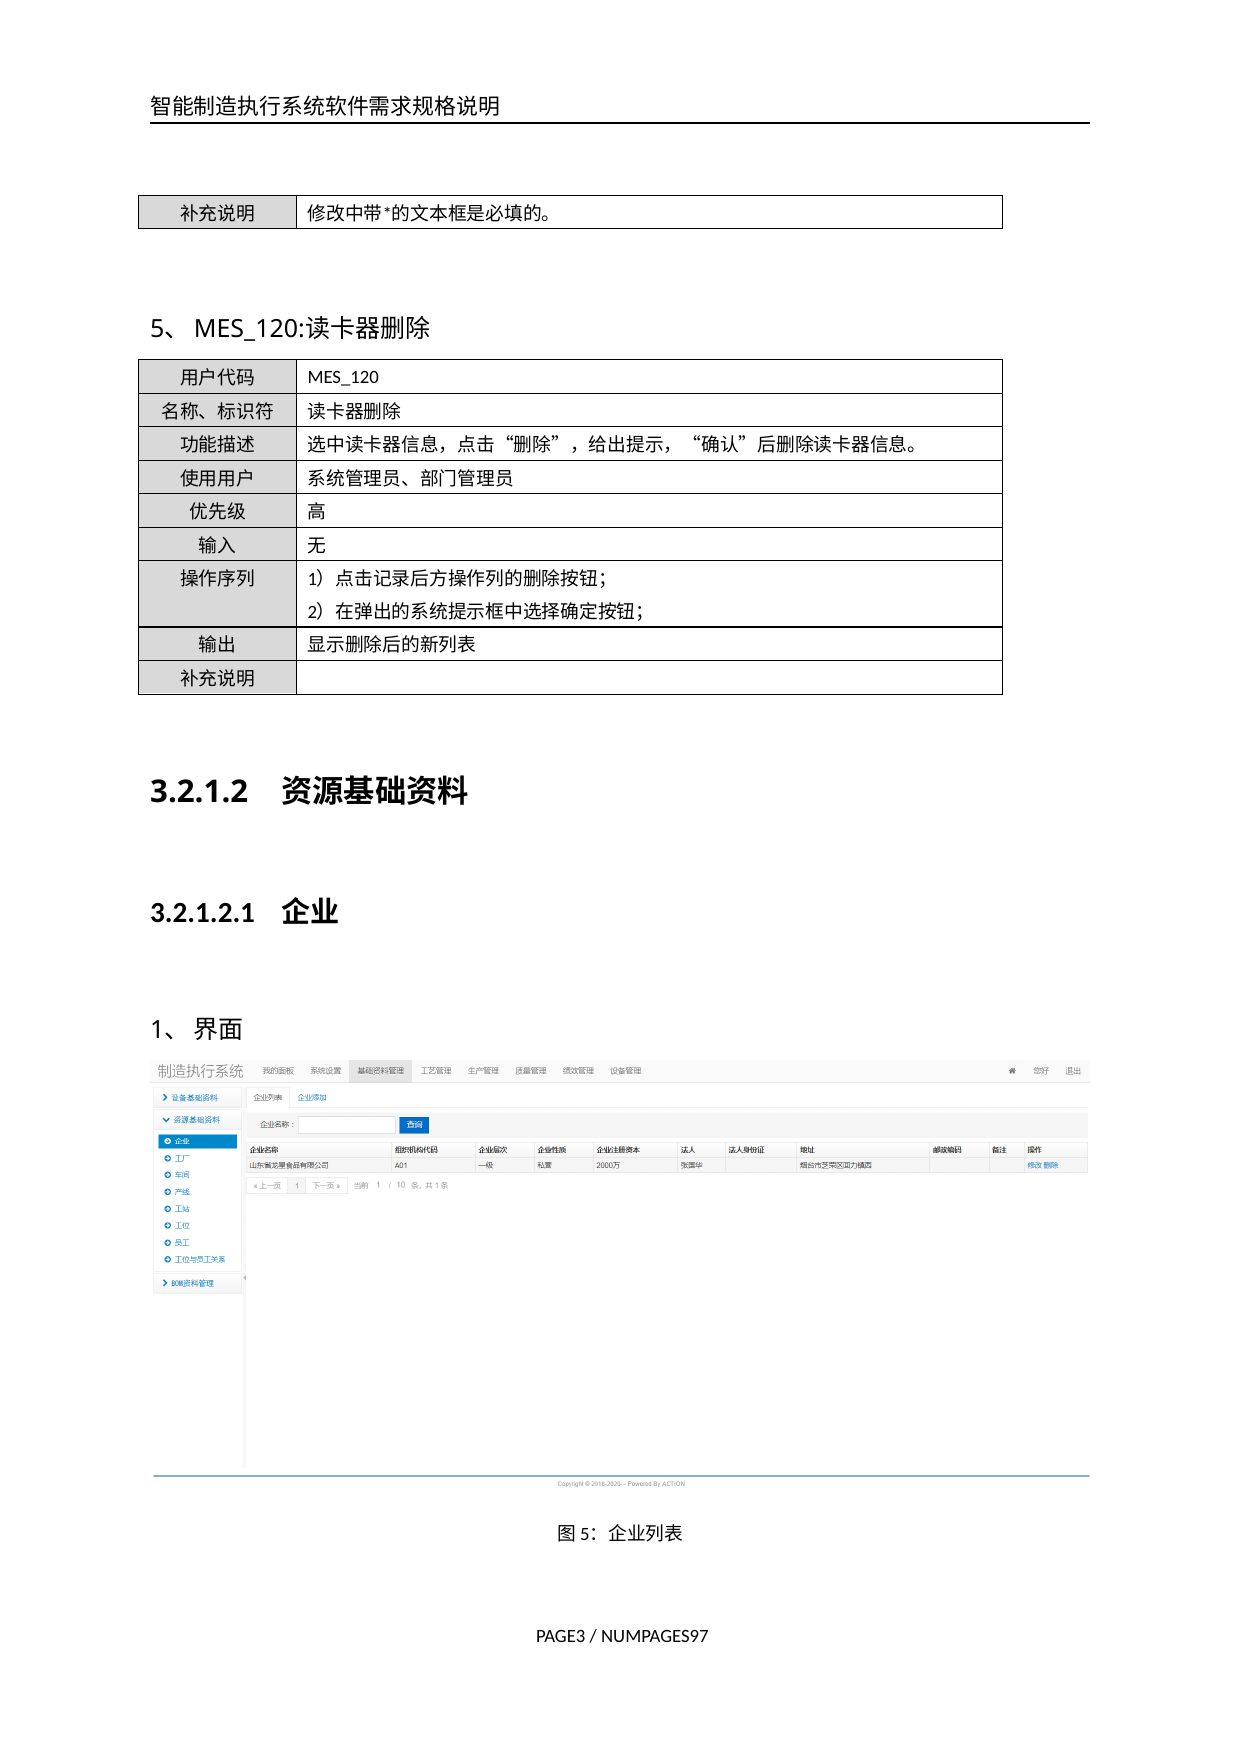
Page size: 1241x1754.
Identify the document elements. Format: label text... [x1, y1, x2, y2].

table_cell 系统管理员、部门管理员 [297, 461, 1002, 493]
table_cell 功能描述 [139, 427, 296, 460]
table_header 用户代码 [139, 360, 296, 393]
list 界面 [150, 996, 1090, 1060]
table_cell 优先级 [139, 494, 296, 527]
table_cell 修改中带*的文本框是必填的。 [297, 196, 1002, 228]
table_cell 无 [297, 528, 1002, 560]
table_cell 显示删除后的新列表 [297, 628, 1002, 660]
table_cell 输入 [139, 528, 296, 560]
text 图5：企业列表 [150, 1516, 1090, 1548]
table_cell 补充说明 [139, 196, 296, 228]
subtitle 资源基础资料 [150, 756, 1090, 821]
table_cell 1）点击记录后方操作列的删除按钮； 2）在弹出的系统提示框中选择确定按钮； [297, 561, 1002, 626]
table_cell 输出 [139, 628, 296, 660]
list MES_120:读卡器删除 [150, 294, 1090, 359]
table_cell 名称、标识符 [139, 394, 296, 426]
table_header MES_120 [297, 360, 1002, 393]
table_cell [297, 661, 1002, 693]
picture [150, 1060, 1091, 1493]
table_cell 操作序列 [139, 561, 296, 626]
subtitle 企业 [150, 877, 1090, 942]
table_cell 补充说明 [139, 661, 296, 693]
table_cell 选中读卡器信息，点击“删除”，给出提示，“确认”后删除读卡器信息。 [297, 427, 1002, 460]
table_cell 高 [297, 494, 1002, 527]
table_cell 使用用户 [139, 461, 296, 493]
table_cell 读卡器删除 [297, 394, 1002, 426]
